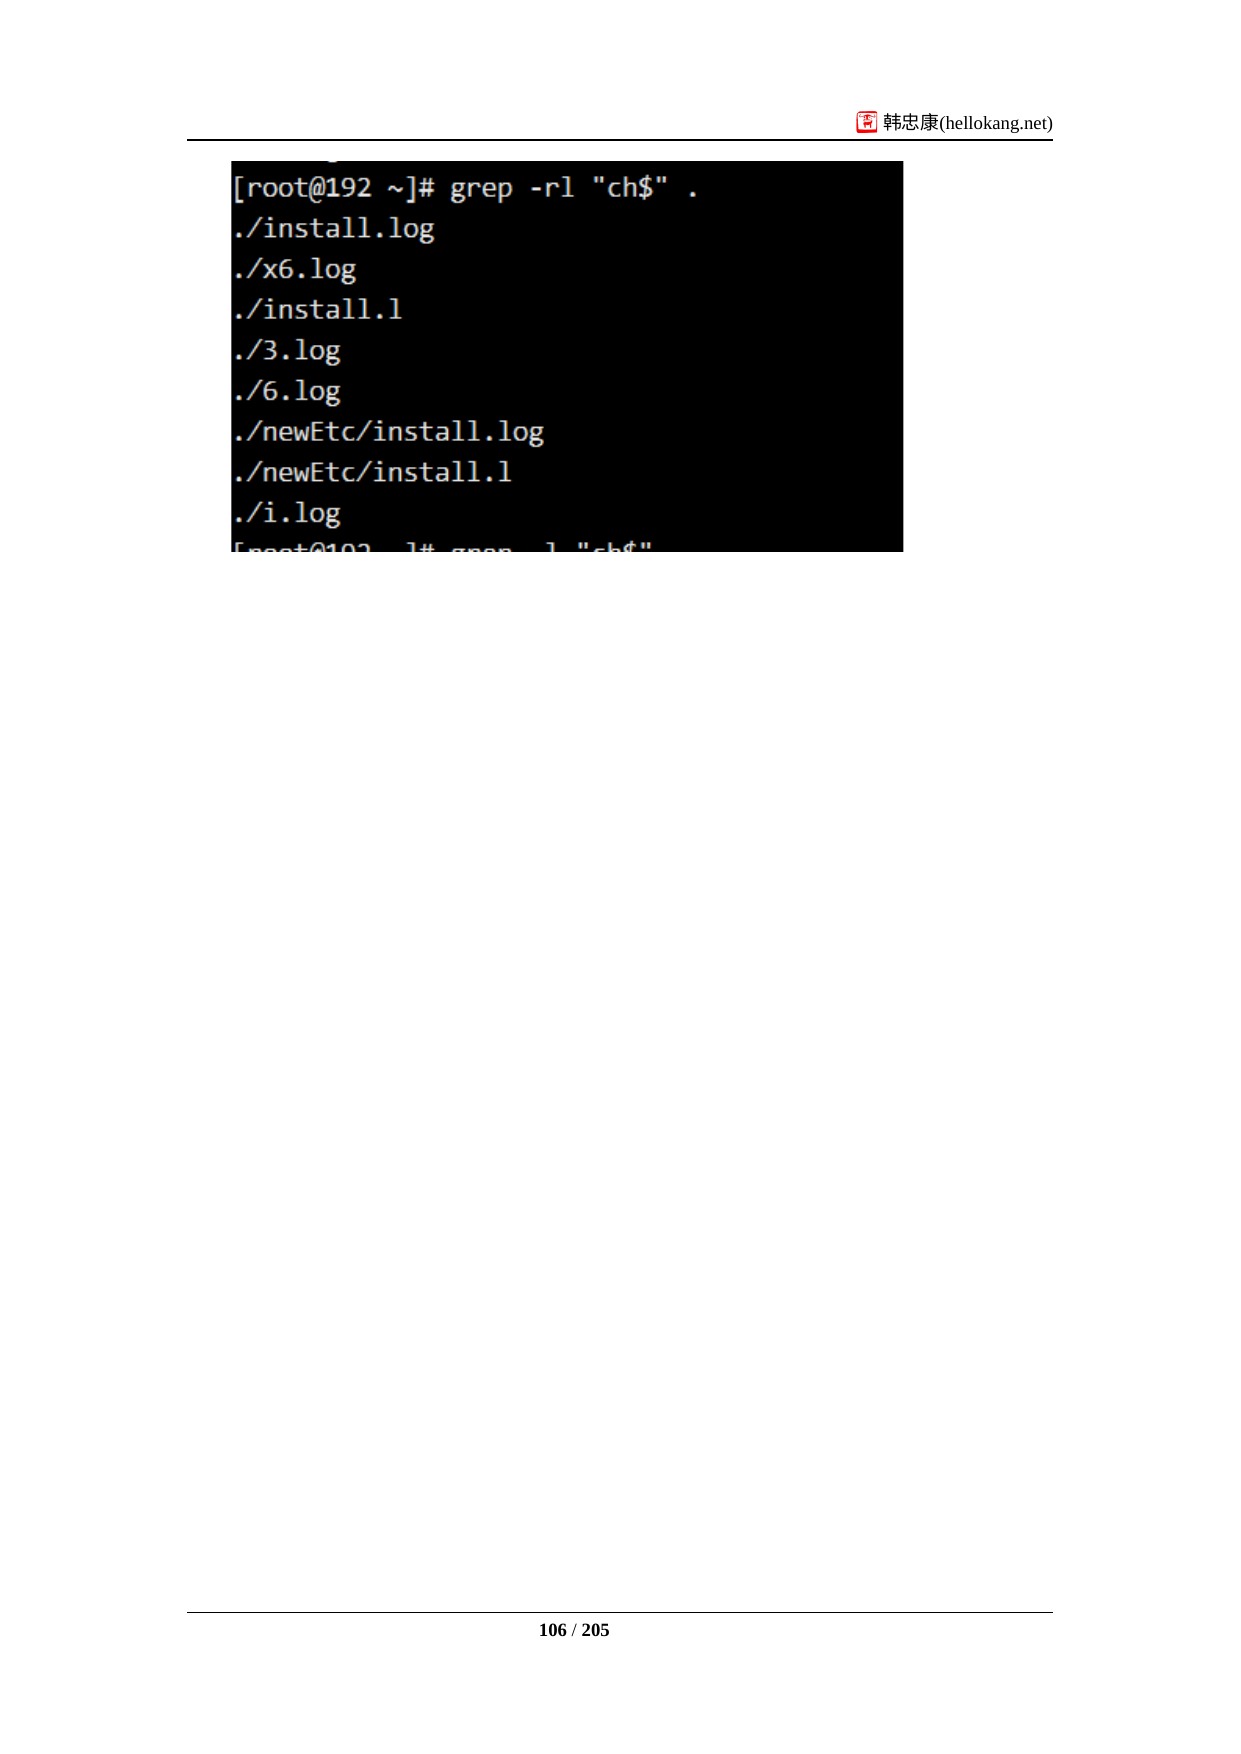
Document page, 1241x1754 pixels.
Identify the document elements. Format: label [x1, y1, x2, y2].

picture [231, 161, 904, 552]
picture [856, 111, 878, 133]
